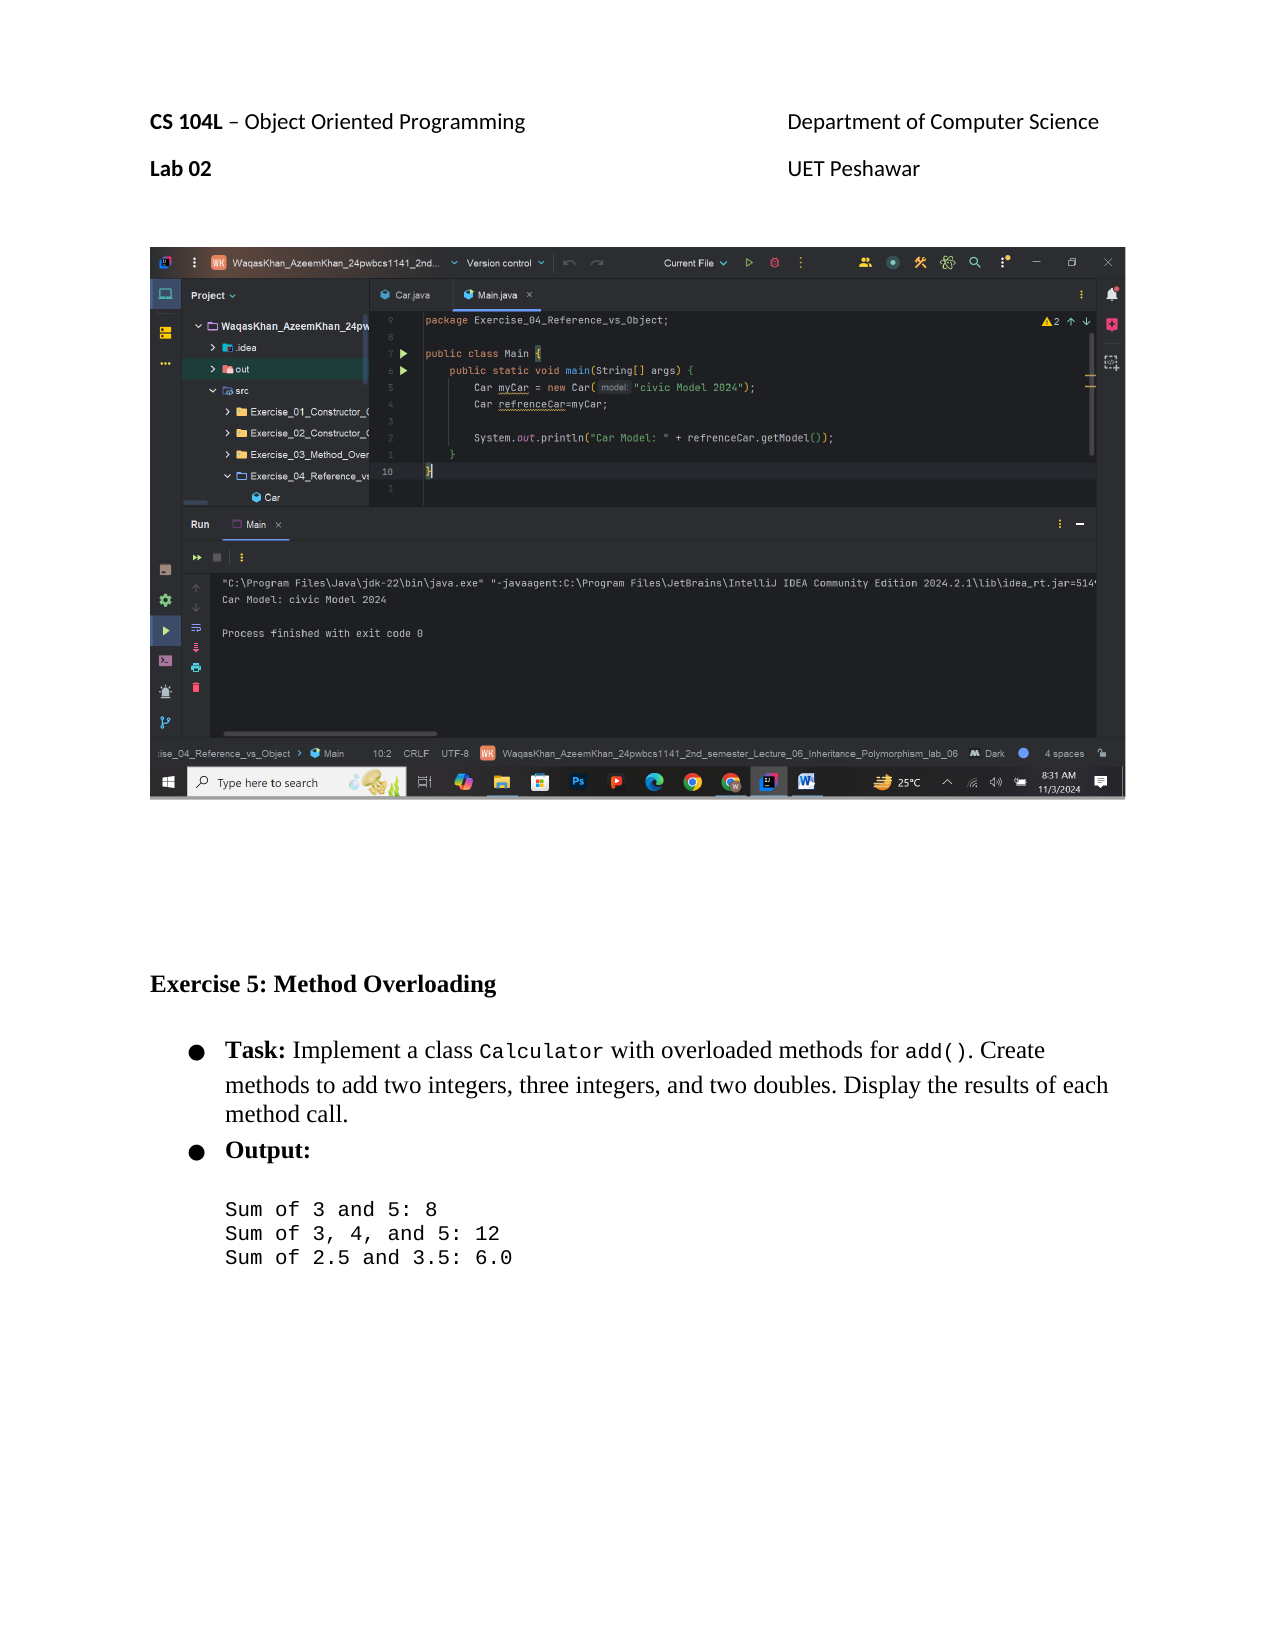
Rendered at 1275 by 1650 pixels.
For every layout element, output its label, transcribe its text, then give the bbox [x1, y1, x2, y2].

text Sum of 3 and 5: 8 [225, 1199, 1125, 1223]
list Output: [187, 1128, 1125, 1170]
text Sum of 3, 4, and 5: 12 [225, 1223, 1125, 1247]
text Exercise 5: Method Overloading [150, 969, 1125, 998]
picture [150, 247, 1126, 796]
text Sum of 2.5 and 3.5: 6.0 [225, 1247, 1125, 1270]
list Task: Implement a class Calculator with overloaded methods for add(). Create methods to add two integers, three integers, and two doubles. Display the results of each method call. [187, 1027, 1125, 1128]
